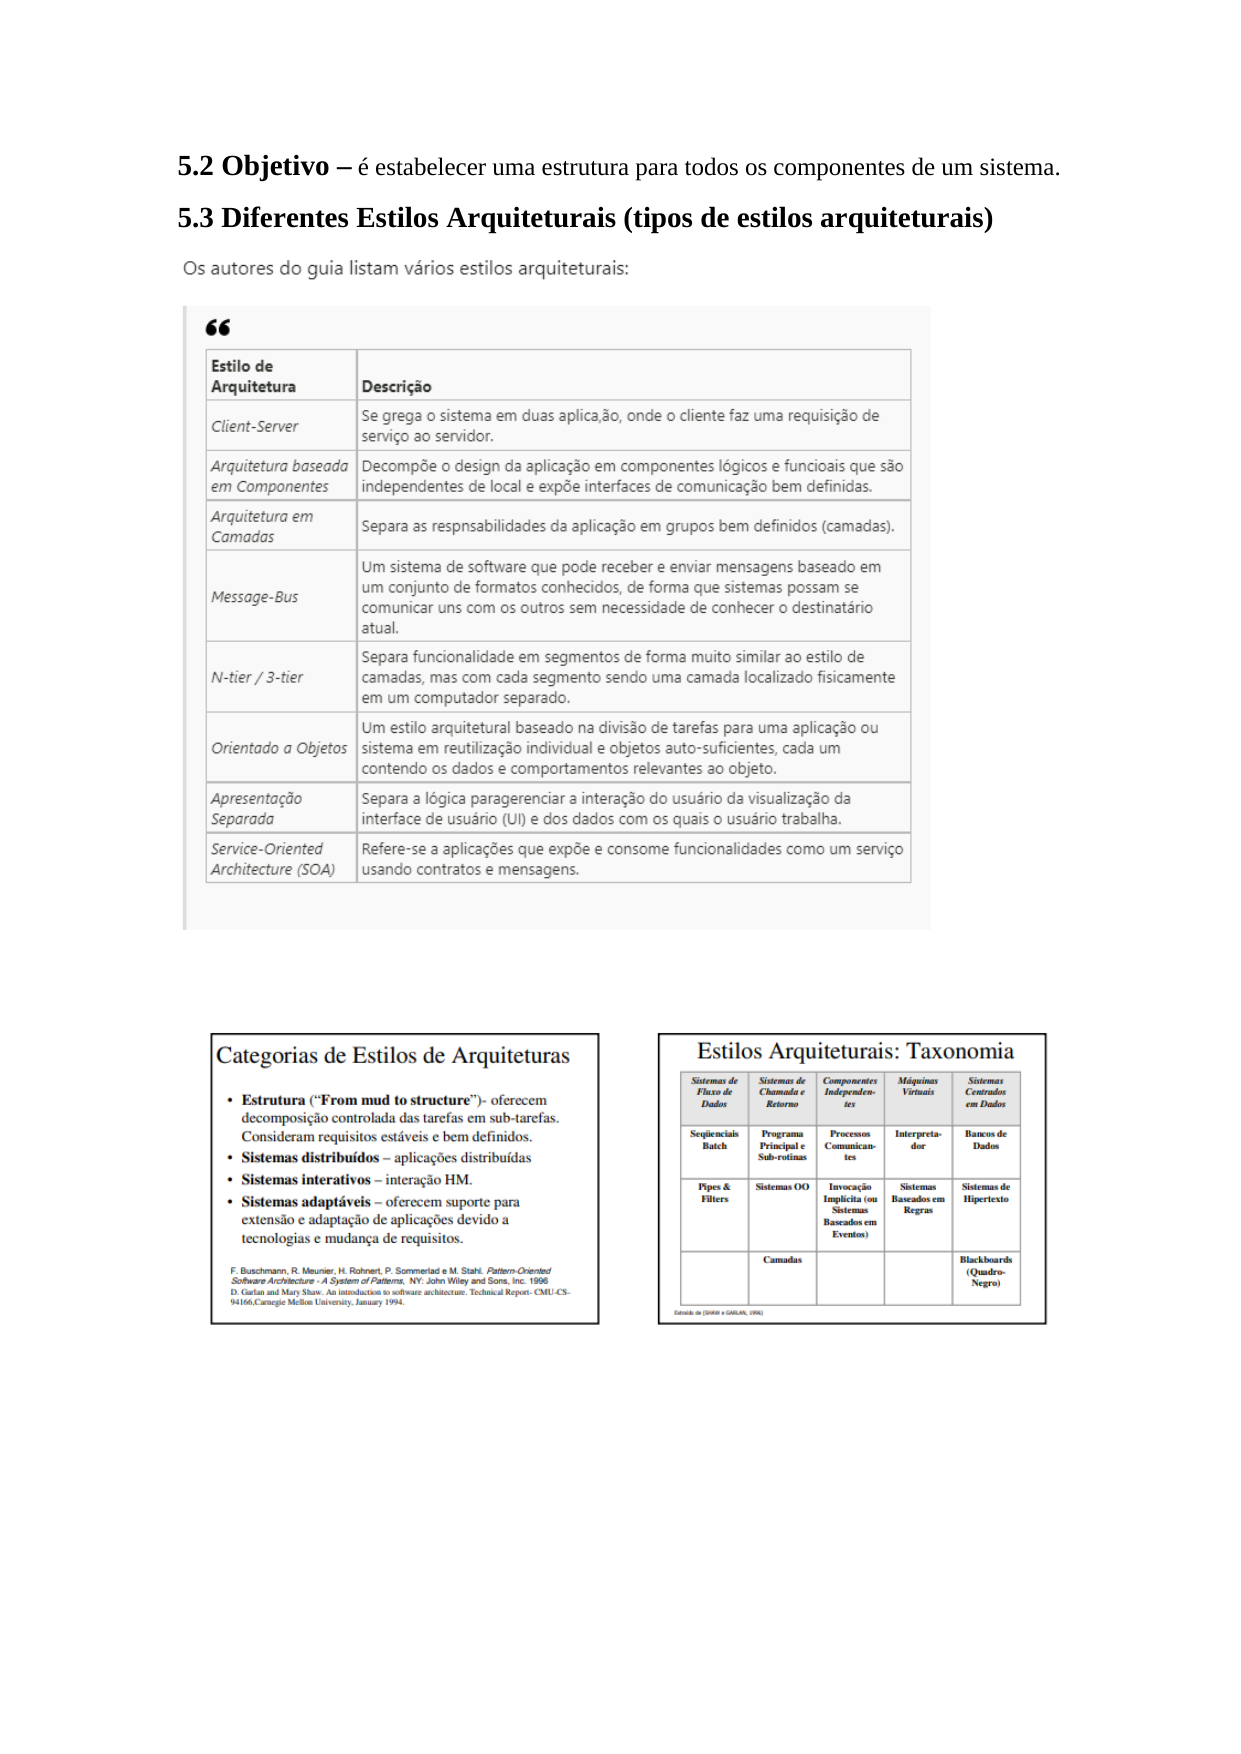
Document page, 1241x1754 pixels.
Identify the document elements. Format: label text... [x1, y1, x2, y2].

picture [177, 948, 1063, 1401]
text 5.2 Objetivo – é estabelecer uma estrutura para todos os componentes de um sistema. [177, 148, 1063, 181]
picture [177, 253, 950, 930]
text 5.3 Diferentes Estilos Arquiteturais (tipos de estilos arquiteturais) [177, 200, 1063, 234]
